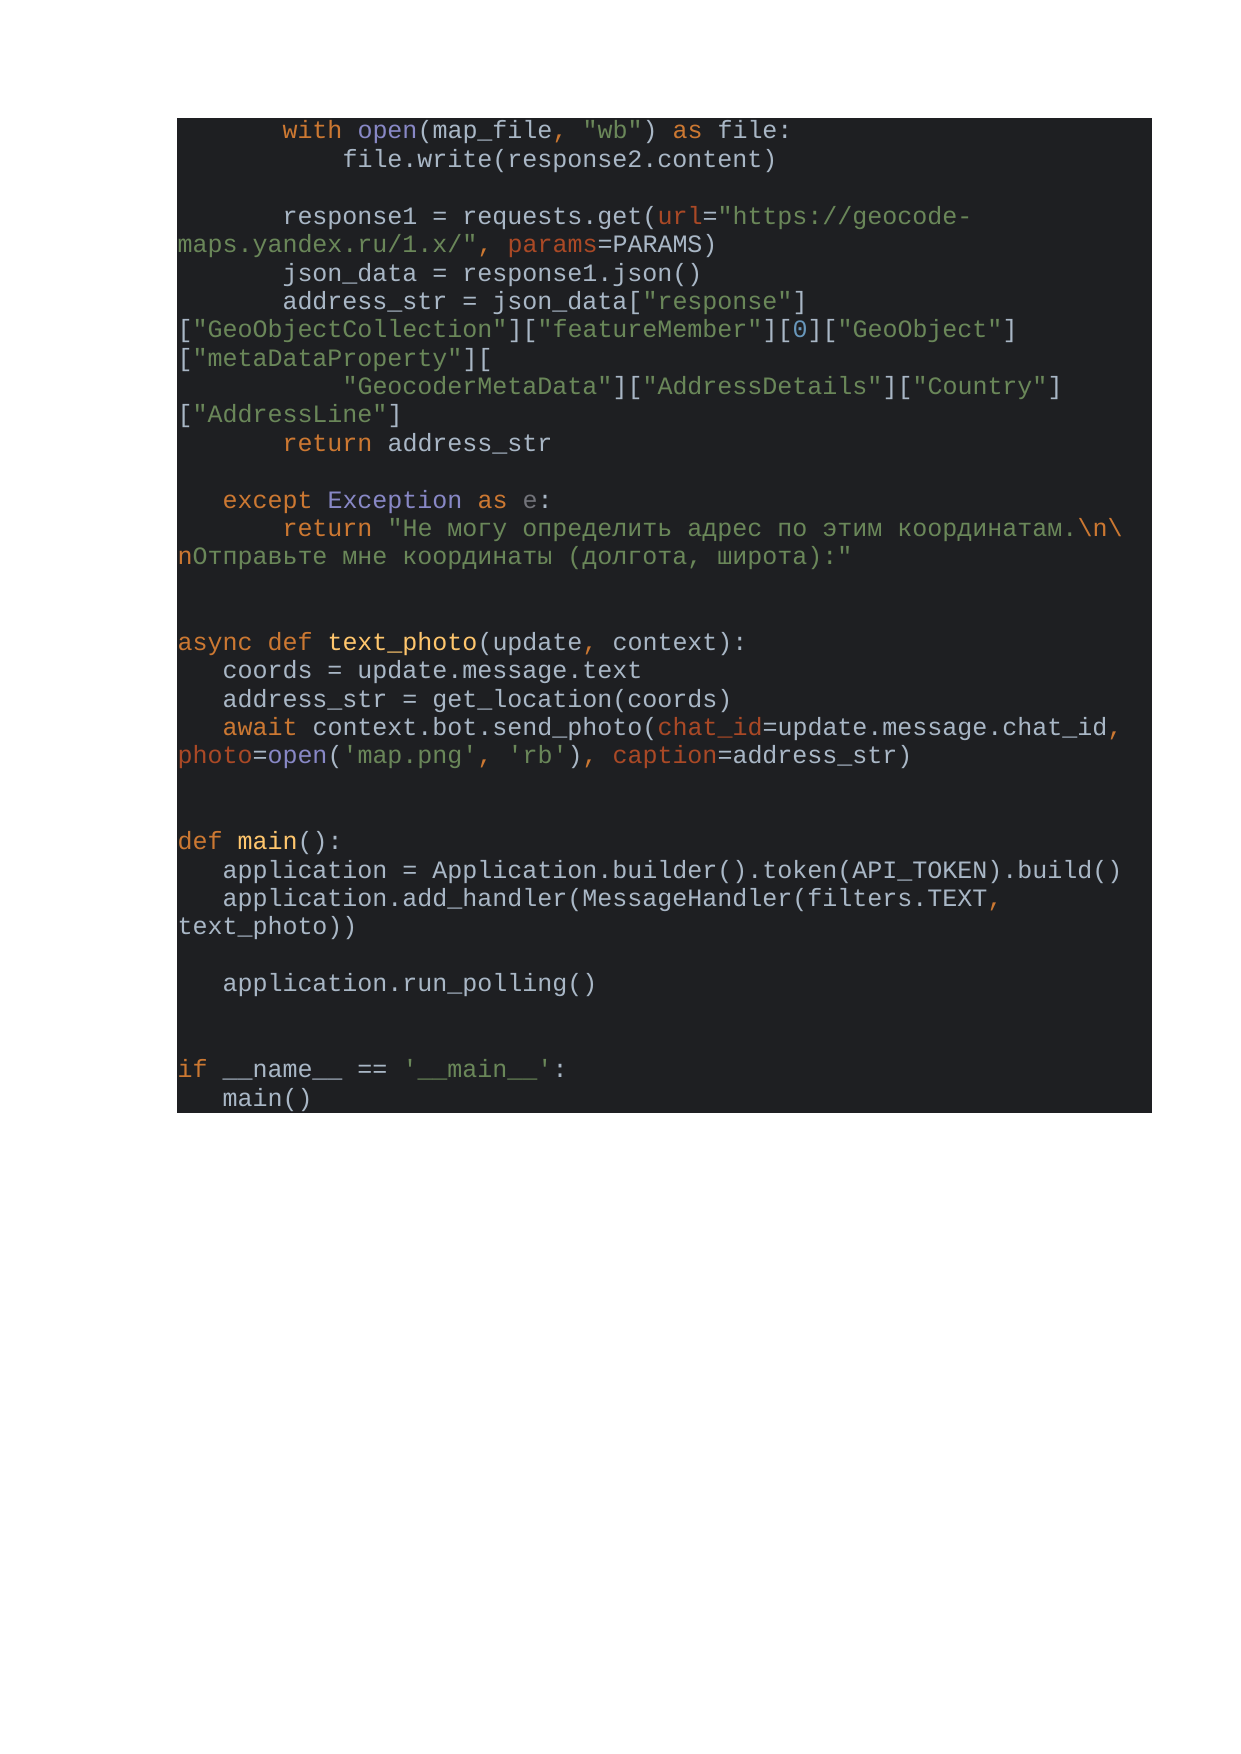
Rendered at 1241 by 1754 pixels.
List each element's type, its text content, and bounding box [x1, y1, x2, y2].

text await context.bot.send_photo(chat_id=update.message.chat_id, photo=open('map.png', 'rb'), caption=address_str) [177, 715, 1152, 771]
text if __name__ == '__main__': [177, 1057, 1152, 1085]
text coords = update.message.text [177, 658, 1152, 686]
text main() [177, 1085, 1152, 1113]
text with open(map_file, "wb") as file: [177, 118, 1152, 146]
text return "Не могу определить адрес по этим координатам.\n\nОтправьте мне координаты (долгота, широта):" [177, 516, 1152, 572]
text json_data = response1.json() [177, 260, 1152, 288]
text return address_str [177, 430, 1152, 458]
text except Exception as e: [177, 487, 1152, 516]
text address_str = get_location(coords) [177, 686, 1152, 715]
text application.run_polling() [177, 971, 1152, 999]
text def main(): [177, 829, 1152, 857]
text response1 = requests.get(url="https://geocode-maps.yandex.ru/1.x/", params=PARAMS) [177, 203, 1152, 260]
text async def text_photo(update, context): [177, 630, 1152, 658]
text application = Application.builder().token(API_TOKEN).build() [177, 857, 1152, 886]
text address_str = json_data["response"]["GeoObjectCollection"]["featureMember"][0]["GeoObject"]["metaDataProperty"][ [177, 288, 1152, 373]
text application.add_handler(MessageHandler(filters.TEXT, text_photo)) [177, 886, 1152, 942]
text file.write(response2.content) [177, 146, 1152, 175]
text "GeocoderMetaData"]["AddressDetails"]["Country"]["AddressLine"] [177, 373, 1152, 430]
